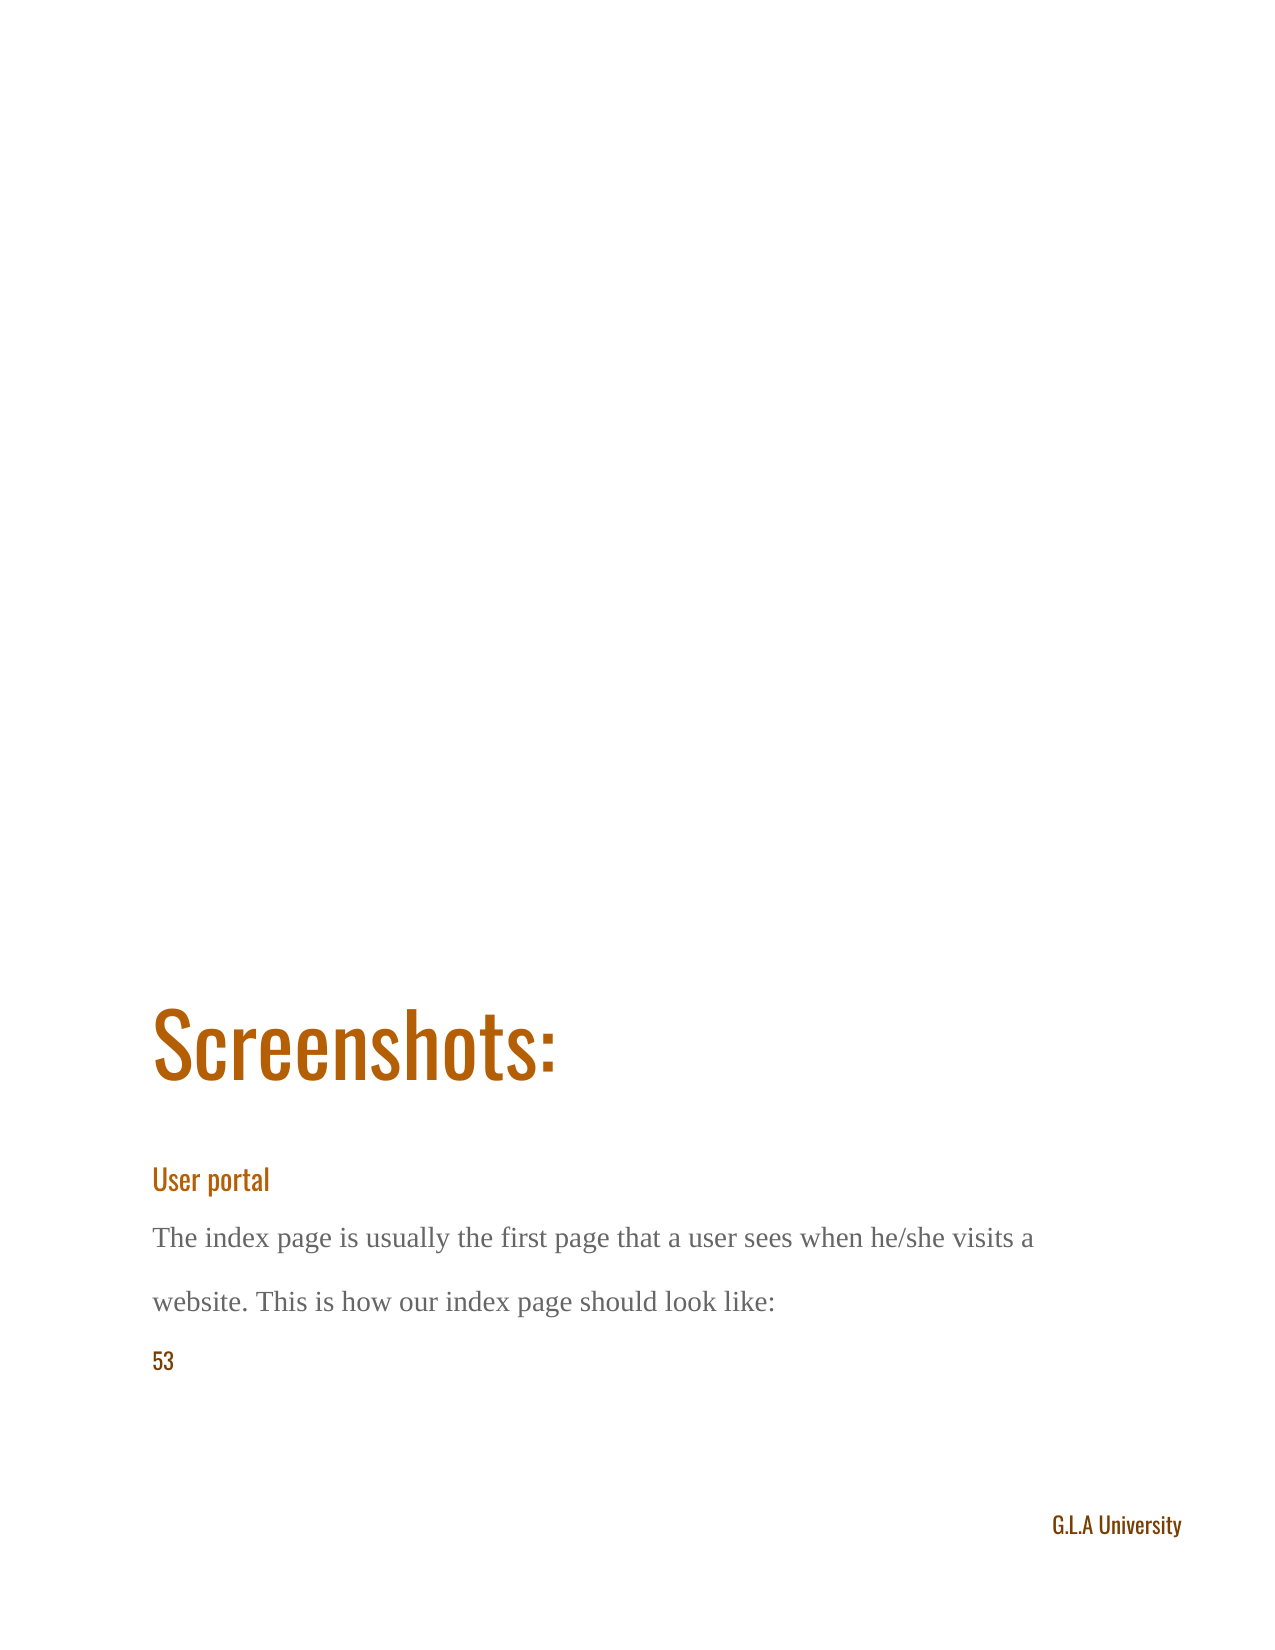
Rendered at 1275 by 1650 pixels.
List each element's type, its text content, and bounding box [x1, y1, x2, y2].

text The index page is usually the first page that a user sees when he/she visits a [152, 1220, 1192, 1254]
subtitle User portal [152, 1156, 1192, 1199]
text website. This is how our index page should look like: [152, 1284, 1192, 1318]
title Screenshots: [152, 976, 1192, 1106]
